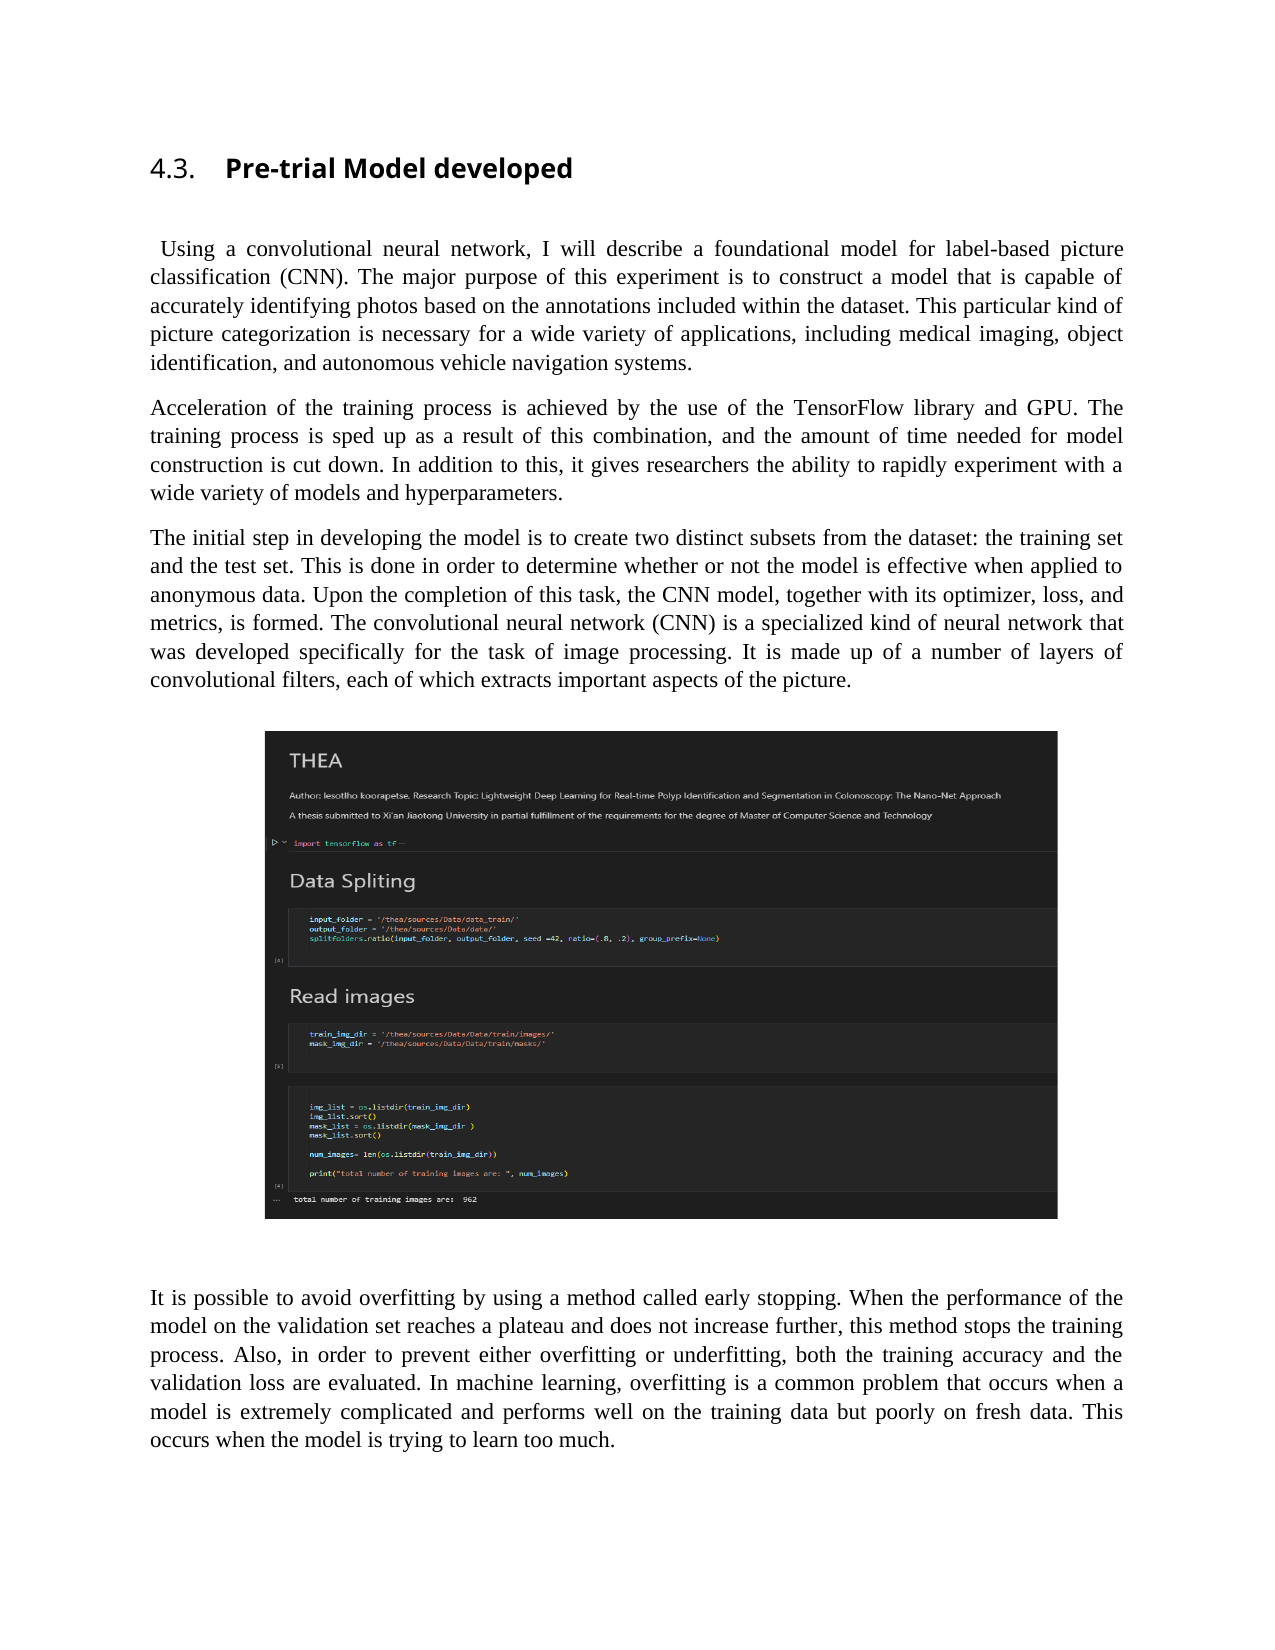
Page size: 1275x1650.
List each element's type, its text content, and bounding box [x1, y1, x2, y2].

text It is possible to avoid overfitting by using a method called early stopping. When the performance of the model on the validation set reaches a plateau and does not increase further, this method stops the training process. Also, in order to prevent either overfitting or underfitting, both the training accuracy and the validation loss are evaluated. In machine learning, overfitting is a common problem that occurs when a model is extremely complicated and performs well on the training data but poorly on fresh data. This occurs when the model is trying to learn too much. [150, 1284, 1125, 1453]
picture [264, 731, 1058, 1219]
text Using a convolutional neural network, I will describe a foundational model for label-based picture classification (CNN). The major purpose of this experiment is to construct a model that is capable of accurately identifying photos based on the annotations included within the dataset. This particular kind of picture categorization is necessary for a wide variety of applications, including medical imaging, object identification, and autonomous vehicle navigation systems. [150, 235, 1125, 375]
text The initial step in developing the model is to create two distinct subsets from the dataset: the training set and the test set. This is done in order to determine whether or not the model is effective when applied to anonymous data. Upon the completion of this task, the CNN model, together with its optimizer, loss, and metrics, is formed. The convolutional neural network (CNN) is a specialized kind of neural network that was developed specifically for the task of image processing. It is made up of a number of layers of convolutional filters, each of which extracts important aspects of the picture. [150, 524, 1125, 693]
subtitle Pre-trial Model developed [150, 150, 1125, 187]
text Acceleration of the training process is achieved by the use of the TensorFlow library and GPU. The training process is sped up as a result of this combination, and the amount of time needed for model construction is cut down. In addition to this, it gives researchers the ability to rapidly experiment with a wide variety of models and hyperparameters. [150, 394, 1125, 505]
